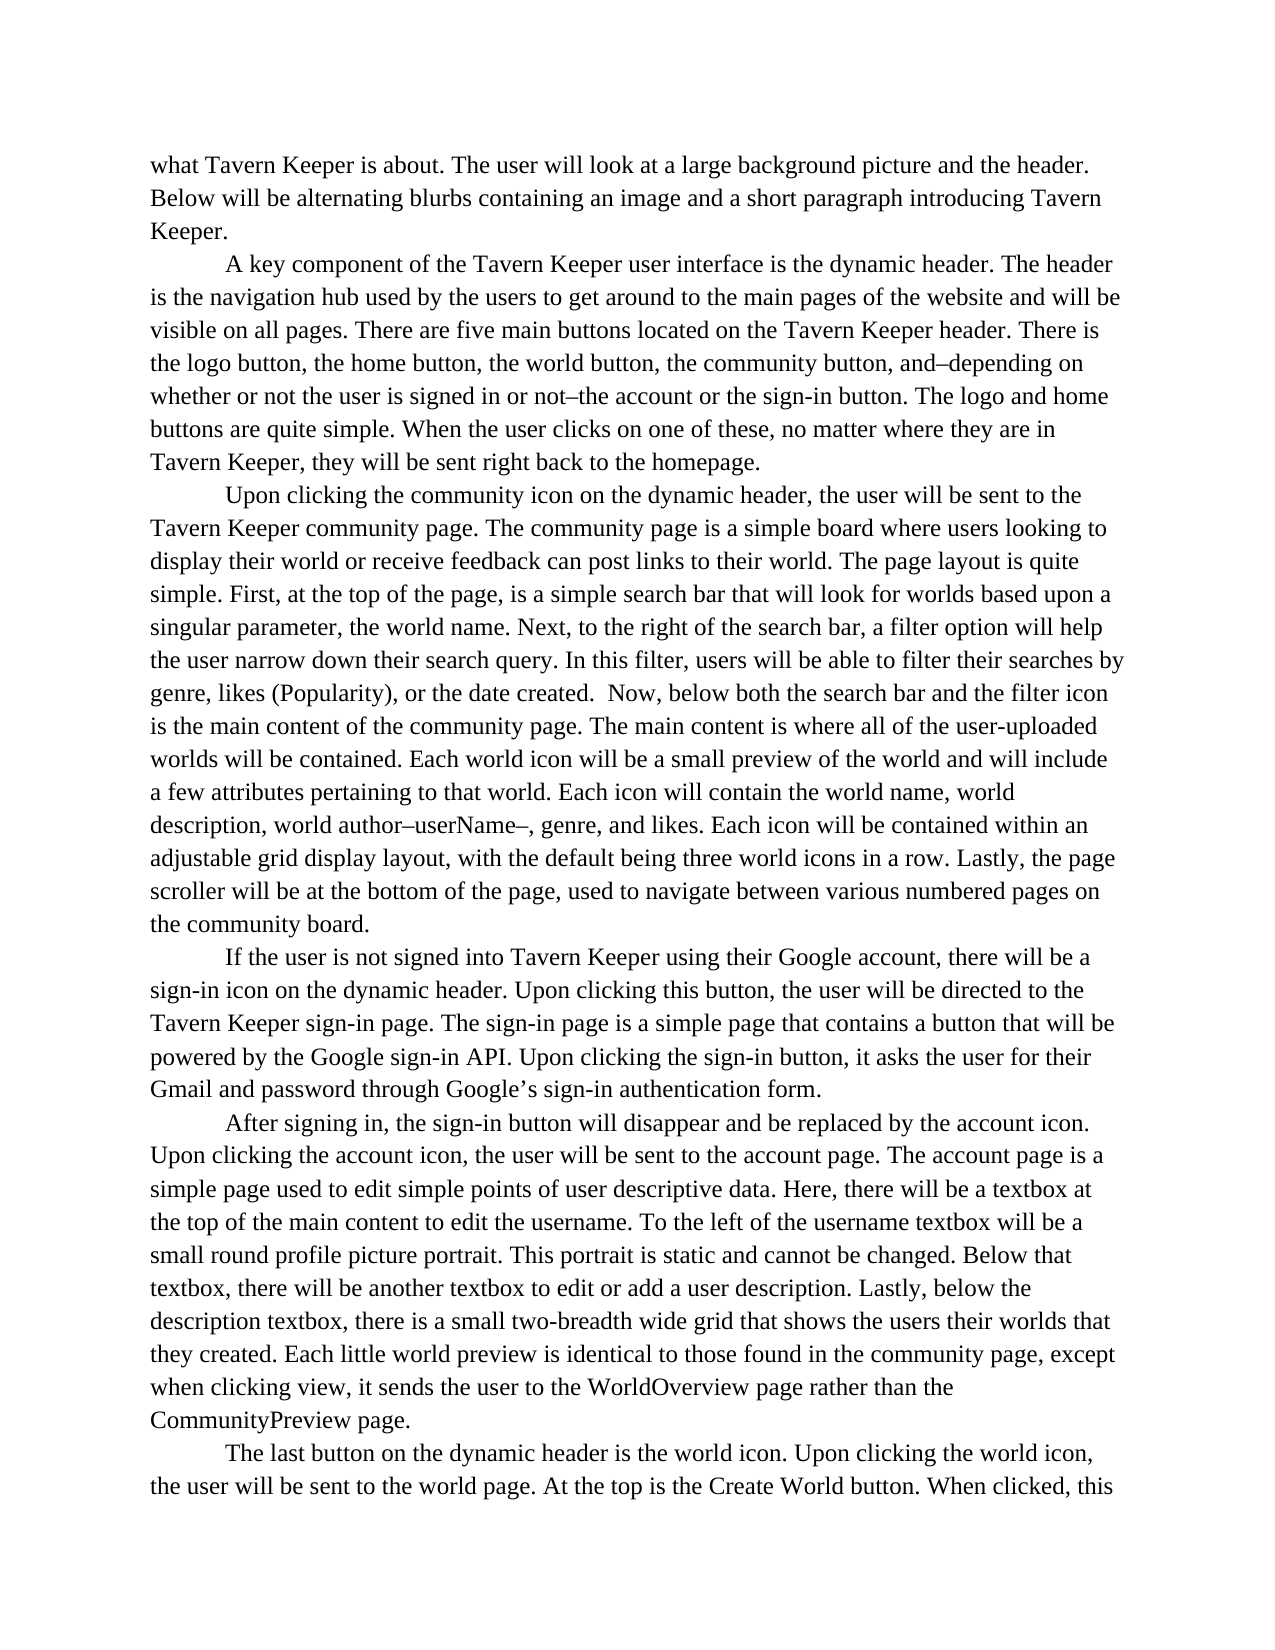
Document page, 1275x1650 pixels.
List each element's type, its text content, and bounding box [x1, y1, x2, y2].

text After signing in, the sign-in button will disappear and be replaced by the account icon. Upon clicking the account icon, the user will be sent to the account page. The account page is a simple page used to edit simple points of user descriptive data. Here, there will be a textbox at the top of the main content to edit the username. To the left of the username textbox will be a small round profile picture portrait. This portrait is static and cannot be changed. Below that textbox, there will be another textbox to edit or add a user description. Lastly, below the description textbox, there is a small two-breadth wide grid that shows the users their worlds that they created. Each little world preview is identical to those found in the community page, except when clicking view, it sends the user to the WorldOverview page rather than the CommunityPreview page. [150, 1108, 1125, 1433]
text Upon clicking the community icon on the dynamic header, the user will be sent to the Tavern Keeper community page. The community page is a simple board where users looking to display their world or receive feedback can post links to their world. The page layout is quite simple. First, at the top of the page, is a simple search bar that will look for worlds based upon a singular parameter, the world name. Next, to the right of the search bar, a filter option will help the user narrow down their search query. In this filter, users will be able to filter their searches by genre, likes (Popularity), or the date created. Now, below both the search bar and the filter icon is the main content of the community page. The main content is where all of the user-uploaded worlds will be contained. Each world icon will be a small preview of the world and will include a few attributes pertaining to that world. Each icon will contain the world name, world description, world author–userName–, genre, and likes. Each icon will be contained within an adjustable grid display layout, with the default being three world icons in a row. Lastly, the page scroller will be at the bottom of the page, used to navigate between various numbered pages on the community board. [150, 480, 1125, 938]
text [150, 1438, 1125, 1499]
text If the user is not signed into Tavern Keeper using their Google account, there will be a sign-in icon on the dynamic header. Upon clicking this button, the user will be directed to the Tavern Keeper sign-in page. The sign-in page is a simple page that contains a button that will be powered by the Google sign-in API. Upon clicking the sign-in button, it asks the user for their Gmail and password through Google’s sign-in authentication form. [150, 942, 1125, 1103]
text A key component of the Tavern Keeper user interface is the dynamic header. The header is the navigation hub used by the users to get around to the main pages of the website and will be visible on all pages. There are five main buttons located on the Tavern Keeper header. There is the logo button, the home button, the world button, the community button, and–depending on whether or not the user is signed in or not–the account or the sign-in button. The logo and home buttons are quite simple. When the user clicks on one of these, no matter where they are in Tavern Keeper, they will be sent right back to the homepage. [150, 249, 1125, 476]
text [150, 150, 1125, 245]
